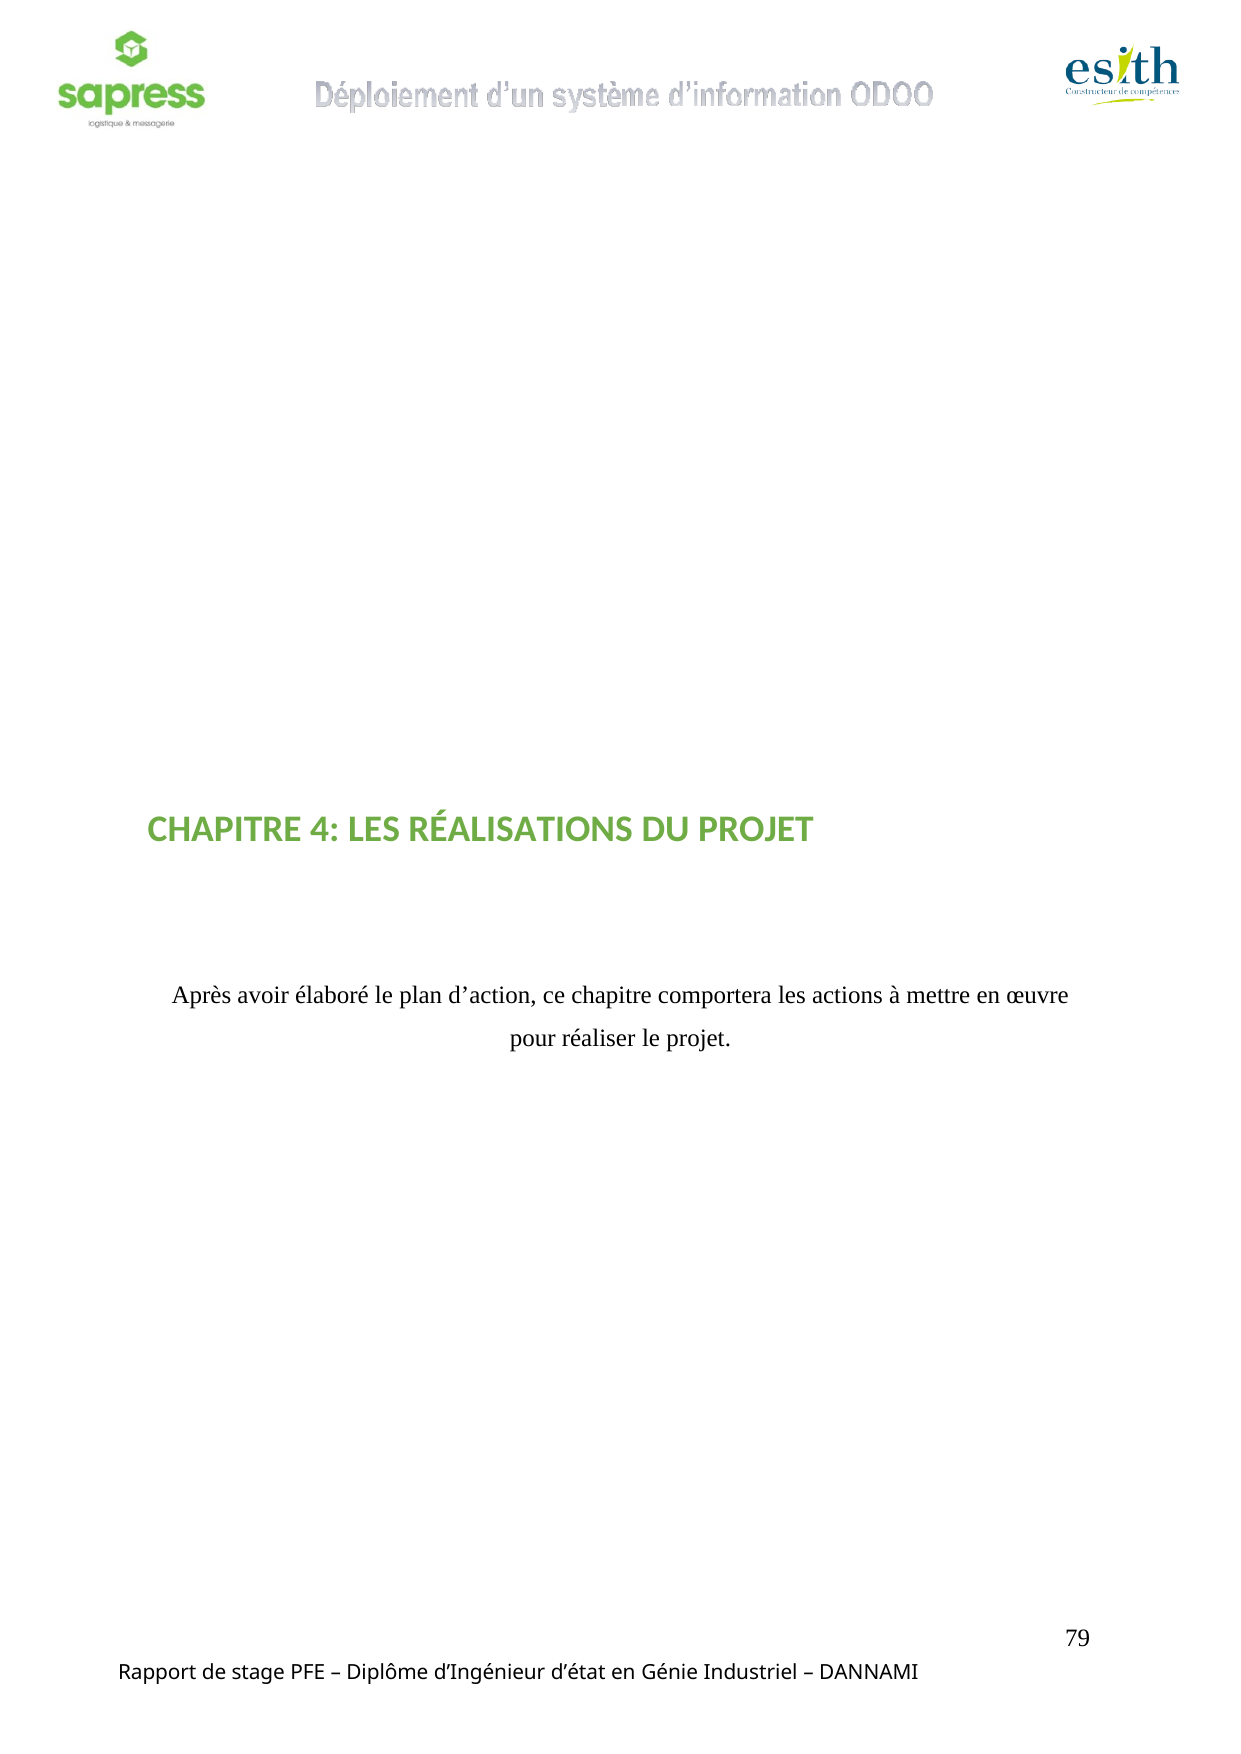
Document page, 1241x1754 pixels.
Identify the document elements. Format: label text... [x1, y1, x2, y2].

text Après avoir élaboré le plan d’action, ce chapitre comportera les actions à mettre en œuvre pour réaliser le projet. [171, 980, 1071, 1052]
picture [622, 80, 933, 106]
picture [316, 80, 621, 113]
picture [1065, 40, 1180, 106]
picture [56, 29, 209, 129]
subtitle CHAPITRE 4: LES RÉALISATIONS DU PROJET [147, 805, 1217, 851]
